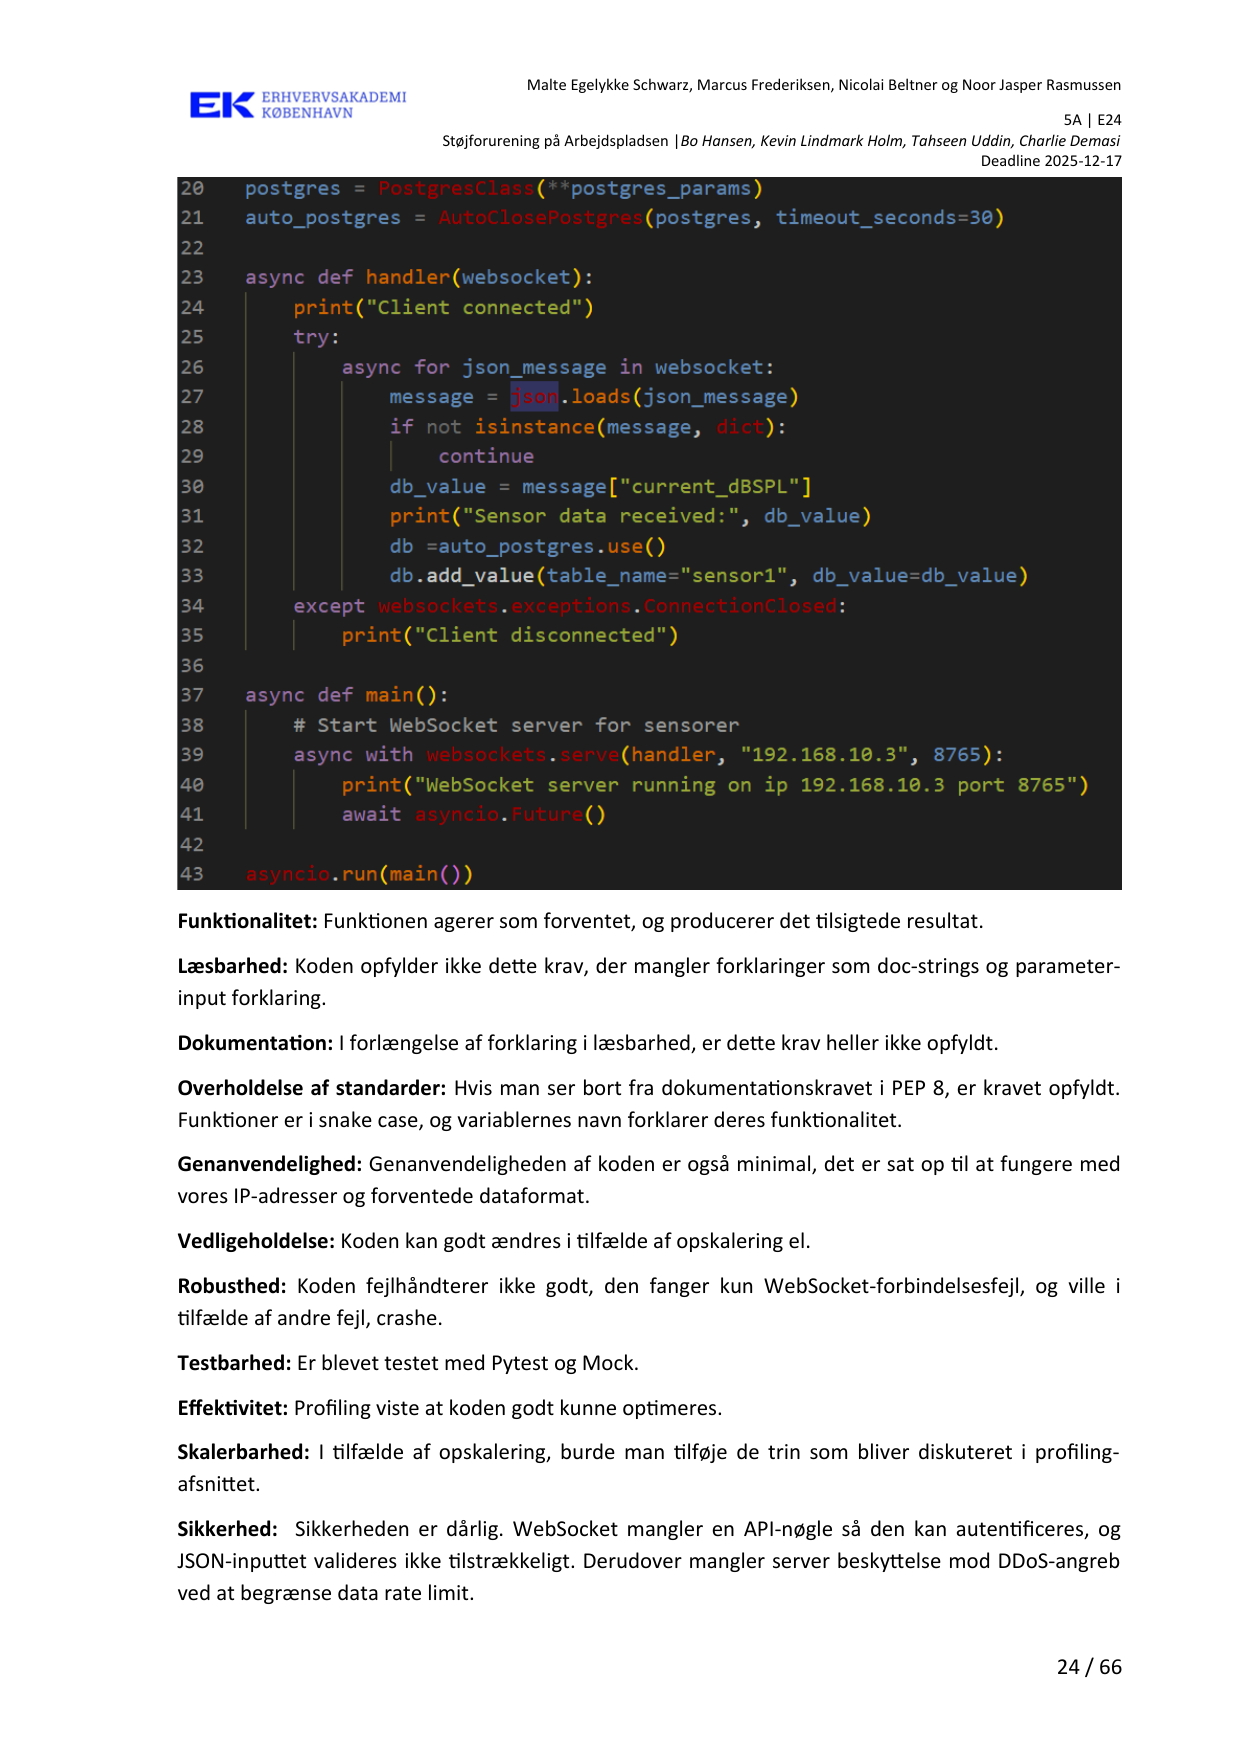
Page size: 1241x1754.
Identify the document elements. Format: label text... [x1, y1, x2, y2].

text Genanvendelighed: Genanvendeligheden af koden er også minimal, det er sat op til at fungere med vores IP-adresser og forventede dataformat. [177, 1149, 1122, 1210]
text Dokumentation: I forlængelse af forklaring i læsbarhed, er dette krav heller ikke opfyldt. [177, 1028, 1122, 1056]
text Vedligeholdelse: Koden kan godt ændres i tilfælde af opskalering el. [177, 1226, 1122, 1254]
text Overholdelse af standarder: Hvis man ser bort fra dokumentationskravet i PEP 8, er kravet opfyldt. Funktioner er i snake case, og variablernes navn forklarer deres funktionalitet. [177, 1073, 1122, 1133]
text Testbarhed: Er blevet testet med Pytest og Mock. [177, 1348, 1122, 1376]
text Læsbarhed: Koden opfylder ikke dette krav, der mangler forklaringer som doc-strings og parameter-input forklaring. [177, 951, 1122, 1011]
text Funktionalitet: Funktionen agerer som forventet, og producerer det tilsigtede resultat. [177, 906, 1122, 934]
text Skalerbarhed: I tilfælde af opskalering, burde man tilføje de trin som bliver diskuteret i profiling-afsnittet. [177, 1437, 1122, 1497]
picture [177, 177, 1122, 890]
text Robusthed: Koden fejlhåndterer ikke godt, den fanger kun WebSocket-forbindelsesfejl, og ville i tilfælde af andre fejl, crashe. [177, 1271, 1122, 1331]
text Effektivitet: Profiling viste at koden godt kunne optimeres. [177, 1393, 1122, 1421]
picture [177, 73, 420, 141]
text Sikkerhed: Sikkerheden er dårlig. WebSocket mangler en API-nøgle så den kan autentificeres, og JSON-inputtet valideres ikke tilstrækkeligt. Derudover mangler server beskyttelse mod DDoS-angreb ved at begrænse data rate limit. [177, 1514, 1122, 1607]
